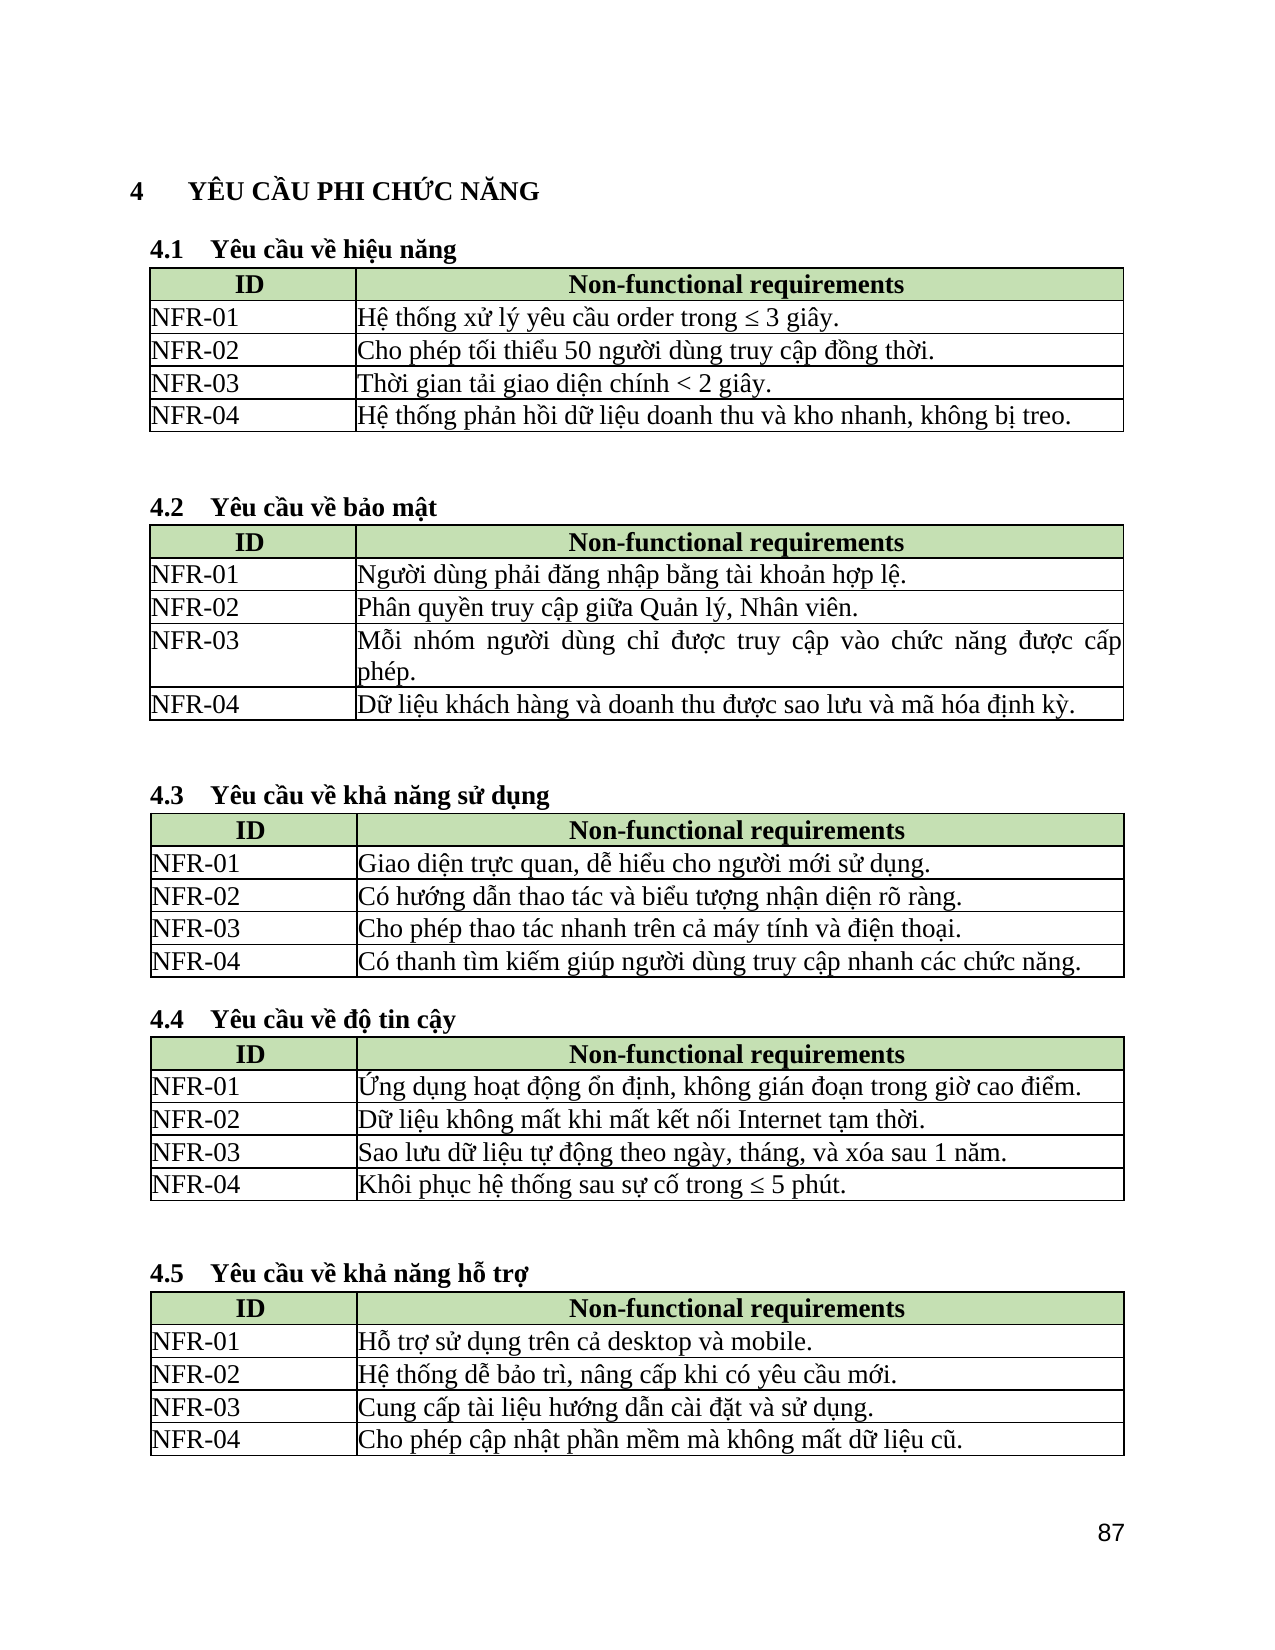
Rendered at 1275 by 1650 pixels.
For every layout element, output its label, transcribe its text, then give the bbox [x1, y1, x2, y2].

table_cell NFR-01 [152, 1071, 356, 1102]
table_cell Người dùng phải đăng nhập bằng tài khoản hợp lệ. [357, 559, 1123, 590]
table_cell Phân quyền truy cập giữa Quản lý, Nhân viên. [357, 591, 1123, 622]
table_cell Dữ liệu không mất khi mất kết nối Internet tạm thời. [358, 1103, 1123, 1134]
table_cell Mỗi nhóm người dùng chỉ được truy cập vào chức năng được cấp phép. [357, 624, 1123, 686]
subtitle Yêu cầu về độ tin cậy [150, 1003, 1125, 1034]
table_cell NFR-02 [151, 334, 355, 365]
table_cell Có thanh tìm kiếm giúp người dùng truy cập nhanh các chức năng. [358, 945, 1123, 976]
subtitle Yêu cầu về khả năng hỗ trợ [150, 1257, 1125, 1289]
table_header ID [151, 526, 355, 557]
table_cell NFR-04 [151, 688, 355, 719]
table_header Non-functional requirements [357, 526, 1123, 557]
table_cell Thời gian tải giao diện chính < 2 giây. [357, 367, 1123, 398]
table_cell Hỗ trợ sử dụng trên cả desktop và mobile. [358, 1325, 1123, 1356]
table_cell NFR-03 [151, 367, 355, 398]
table_cell NFR-02 [151, 591, 355, 622]
table_cell NFR-04 [151, 400, 355, 431]
table_header ID [152, 814, 356, 845]
table_cell Hệ thống xử lý yêu cầu order trong ≤ 3 giây. [357, 301, 1123, 332]
subtitle Yêu cầu về bảo mật [150, 491, 1125, 522]
table_cell Cung cấp tài liệu hướng dẫn cài đặt và sử dụng. [358, 1391, 1123, 1422]
subtitle Yêu cầu phi chức năng [150, 175, 1125, 206]
table_cell NFR-03 [152, 1391, 356, 1422]
table_header Non-functional requirements [358, 1038, 1123, 1069]
table_cell NFR-01 [152, 847, 356, 878]
table_header Non-functional requirements [358, 1293, 1123, 1324]
table_cell NFR-01 [151, 559, 355, 590]
table_cell NFR-02 [152, 880, 356, 911]
table_cell Sao lưu dữ liệu tự động theo ngày, tháng, và xóa sau 1 năm. [358, 1136, 1123, 1167]
table_cell Giao diện trực quan, dễ hiểu cho người mới sử dụng. [358, 847, 1123, 878]
subtitle Yêu cầu về khả năng sử dụng [150, 779, 1125, 810]
table_cell NFR-03 [152, 1136, 356, 1167]
table_cell Hệ thống phản hồi dữ liệu doanh thu và kho nhanh, không bị treo. [357, 400, 1123, 431]
table_cell NFR-01 [152, 1325, 356, 1356]
table_cell NFR-02 [152, 1358, 356, 1389]
table_header ID [151, 269, 355, 300]
subtitle Yêu cầu về hiệu năng [150, 233, 1125, 265]
table_cell Cho phép thao tác nhanh trên cả máy tính và điện thoại. [358, 912, 1123, 943]
table_cell Ứng dụng hoạt động ổn định, không gián đoạn trong giờ cao điểm. [358, 1071, 1123, 1102]
table_cell NFR-03 [151, 624, 355, 686]
table_header ID [152, 1293, 356, 1324]
table_cell NFR-04 [152, 945, 356, 976]
table_cell NFR-04 [152, 1423, 356, 1454]
table_header Non-functional requirements [357, 269, 1123, 300]
table_cell NFR-02 [152, 1103, 356, 1134]
table_header ID [152, 1038, 356, 1069]
table_cell Có hướng dẫn thao tác và biểu tượng nhận diện rõ ràng. [358, 880, 1123, 911]
table_cell Cho phép cập nhật phần mềm mà không mất dữ liệu cũ. [358, 1423, 1123, 1454]
table_cell Dữ liệu khách hàng và doanh thu được sao lưu và mã hóa định kỳ. [357, 688, 1123, 719]
table_cell NFR-03 [152, 912, 356, 943]
table_cell Hệ thống dễ bảo trì, nâng cấp khi có yêu cầu mới. [358, 1358, 1123, 1389]
table_cell Khôi phục hệ thống sau sự cố trong ≤ 5 phút. [358, 1169, 1123, 1200]
table_header Non-functional requirements [358, 814, 1123, 845]
table_cell NFR-04 [152, 1169, 356, 1200]
table_cell NFR-01 [151, 301, 355, 332]
table_cell Cho phép tối thiểu 50 người dùng truy cập đồng thời. [357, 334, 1123, 365]
